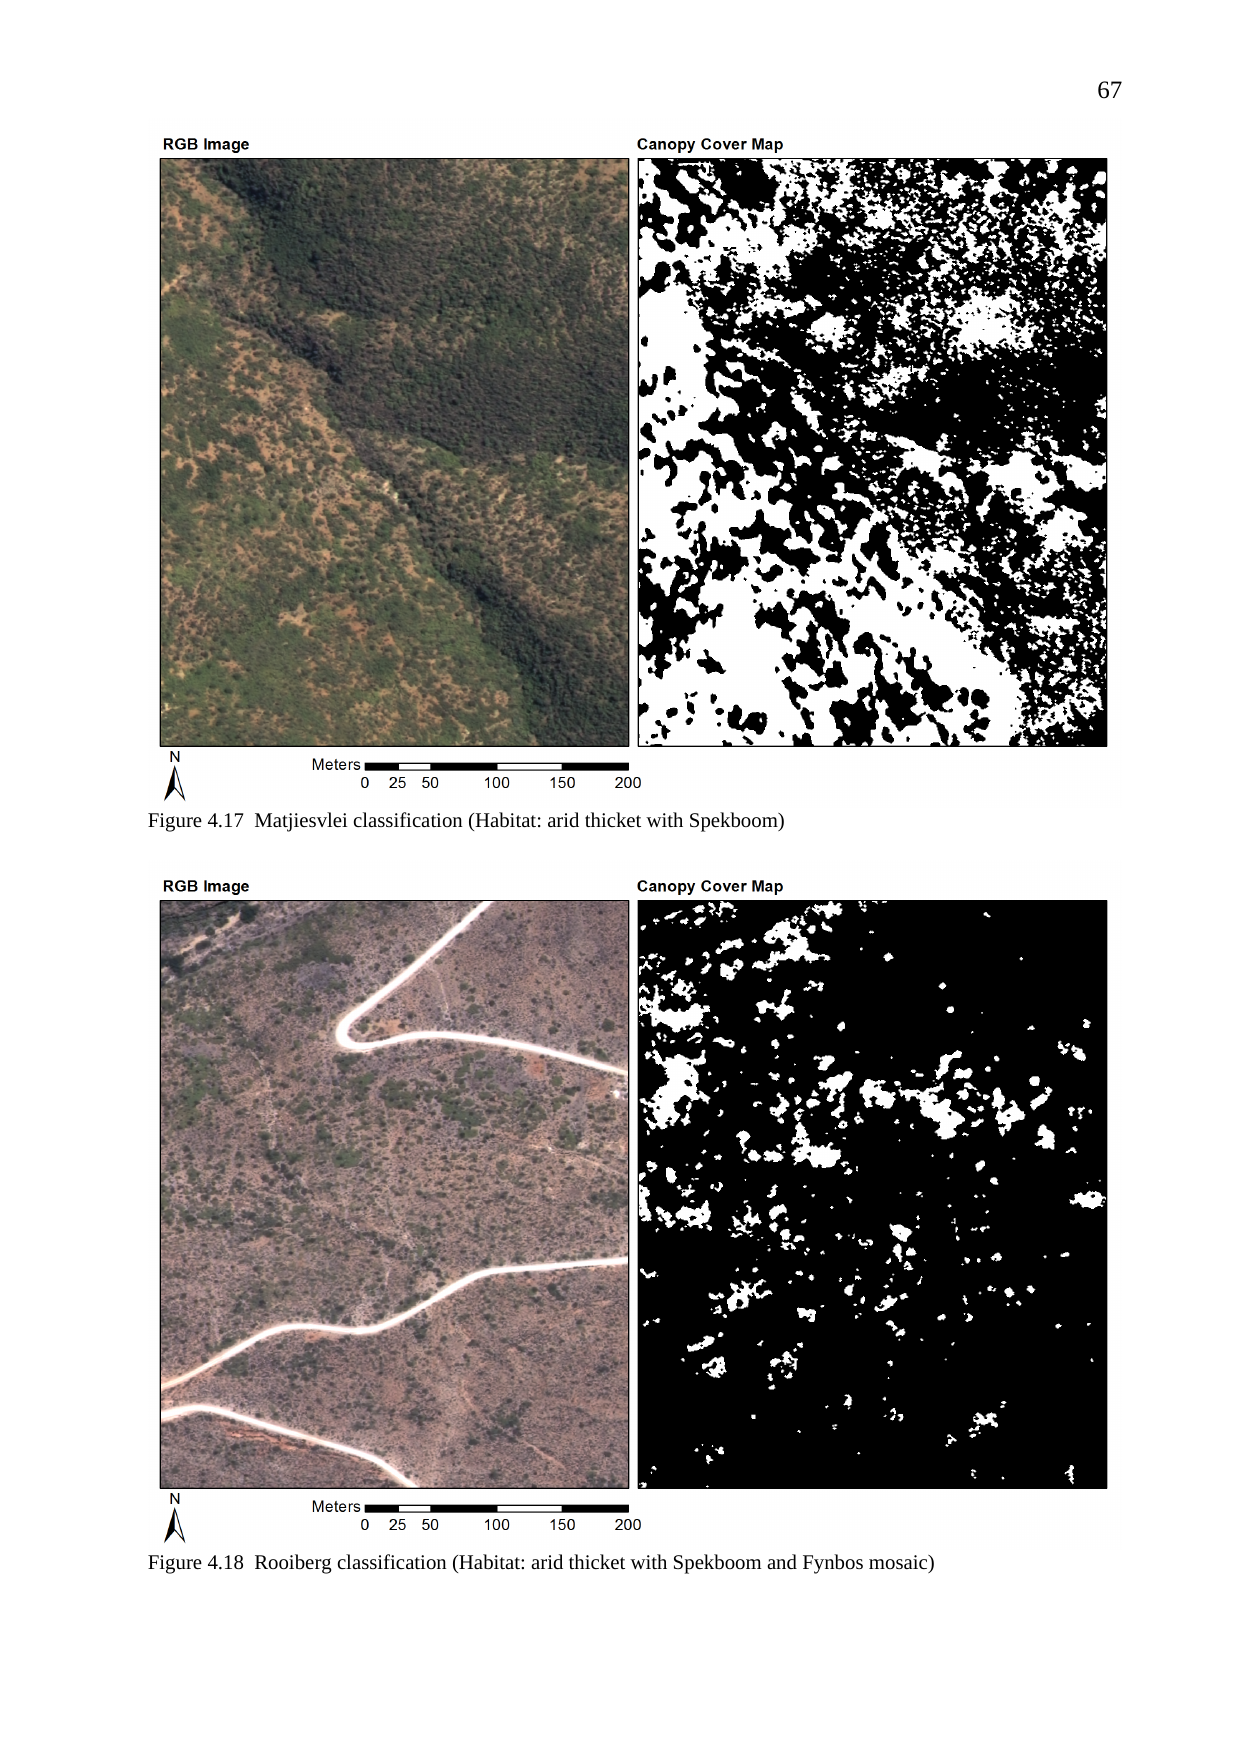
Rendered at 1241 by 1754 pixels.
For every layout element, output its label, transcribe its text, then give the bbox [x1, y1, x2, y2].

picture [147, 860, 1123, 1550]
picture [147, 118, 1123, 808]
